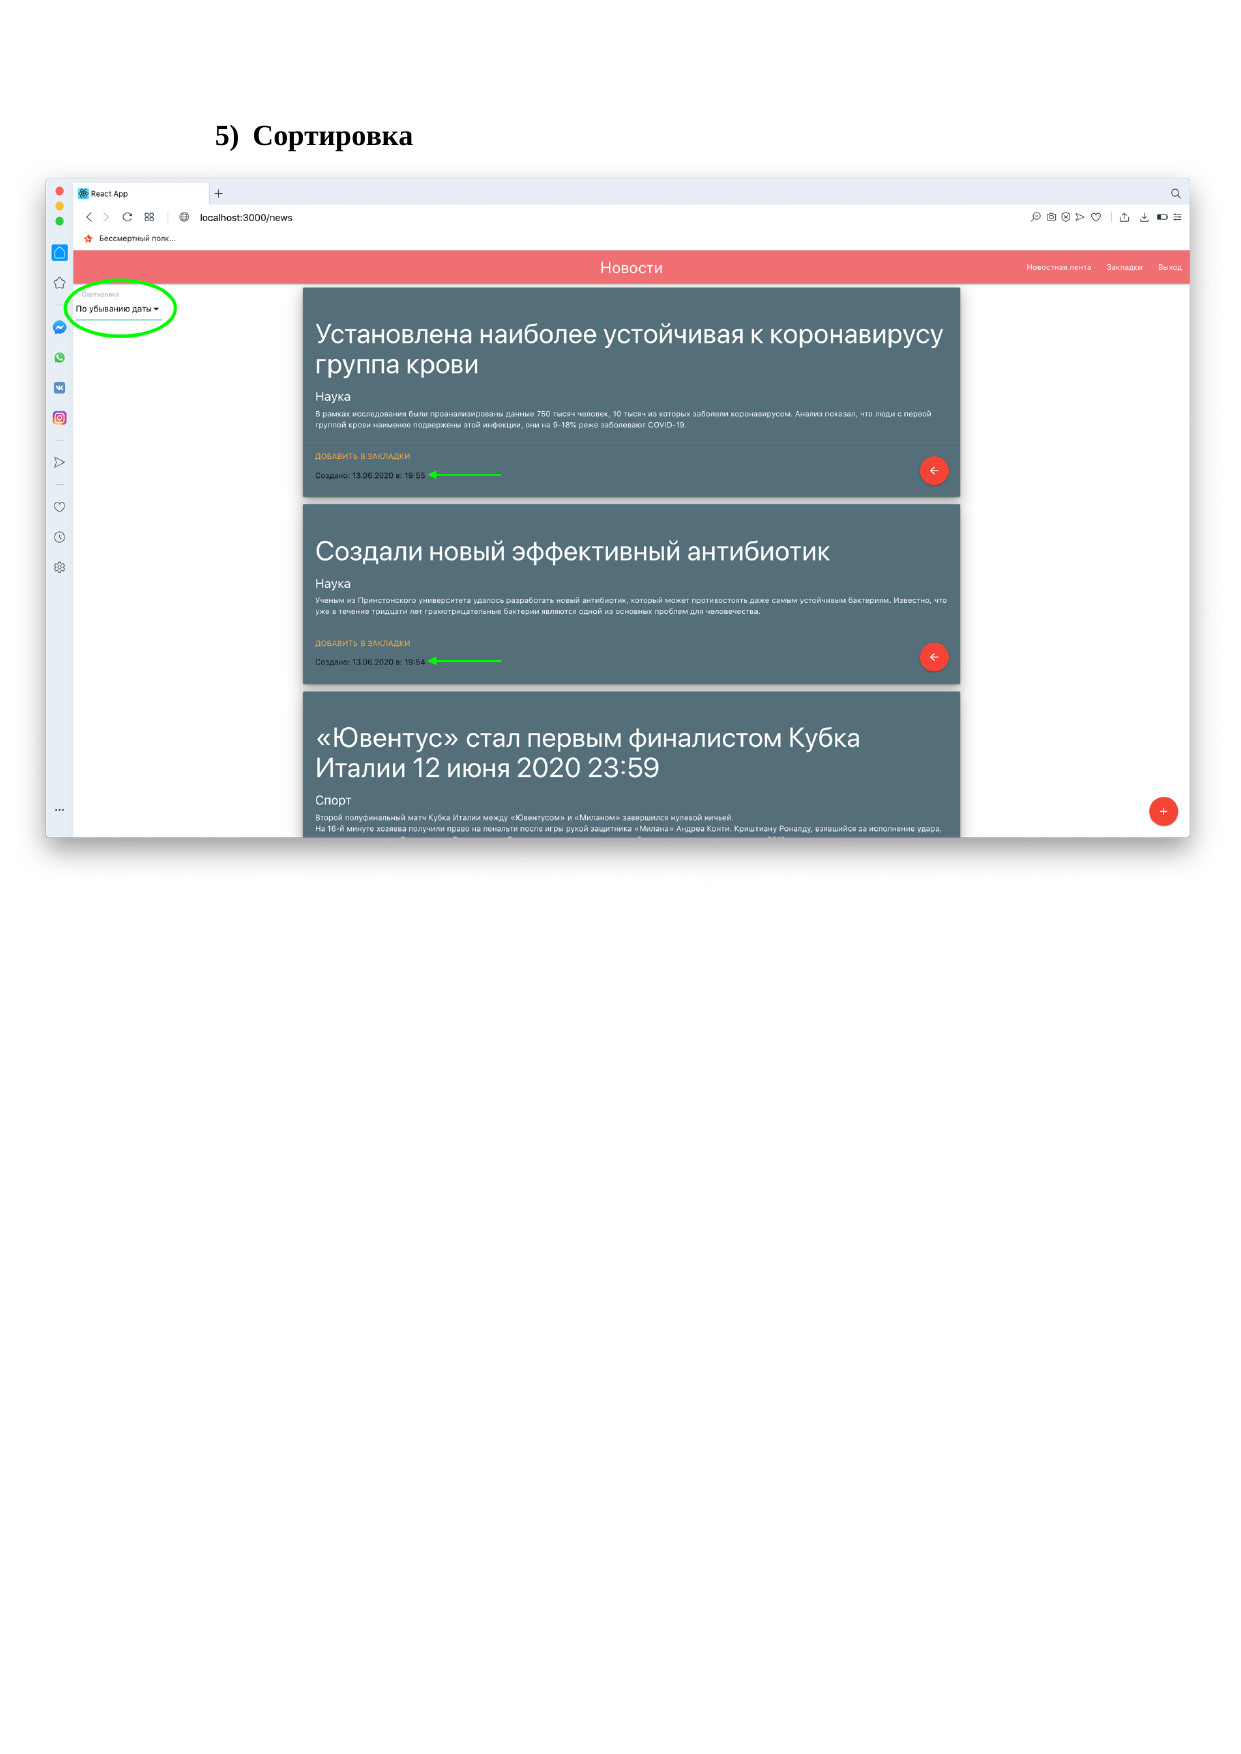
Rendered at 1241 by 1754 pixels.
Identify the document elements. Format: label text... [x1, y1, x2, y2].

picture [7, 152, 1228, 888]
list Сортировка [215, 118, 1152, 152]
